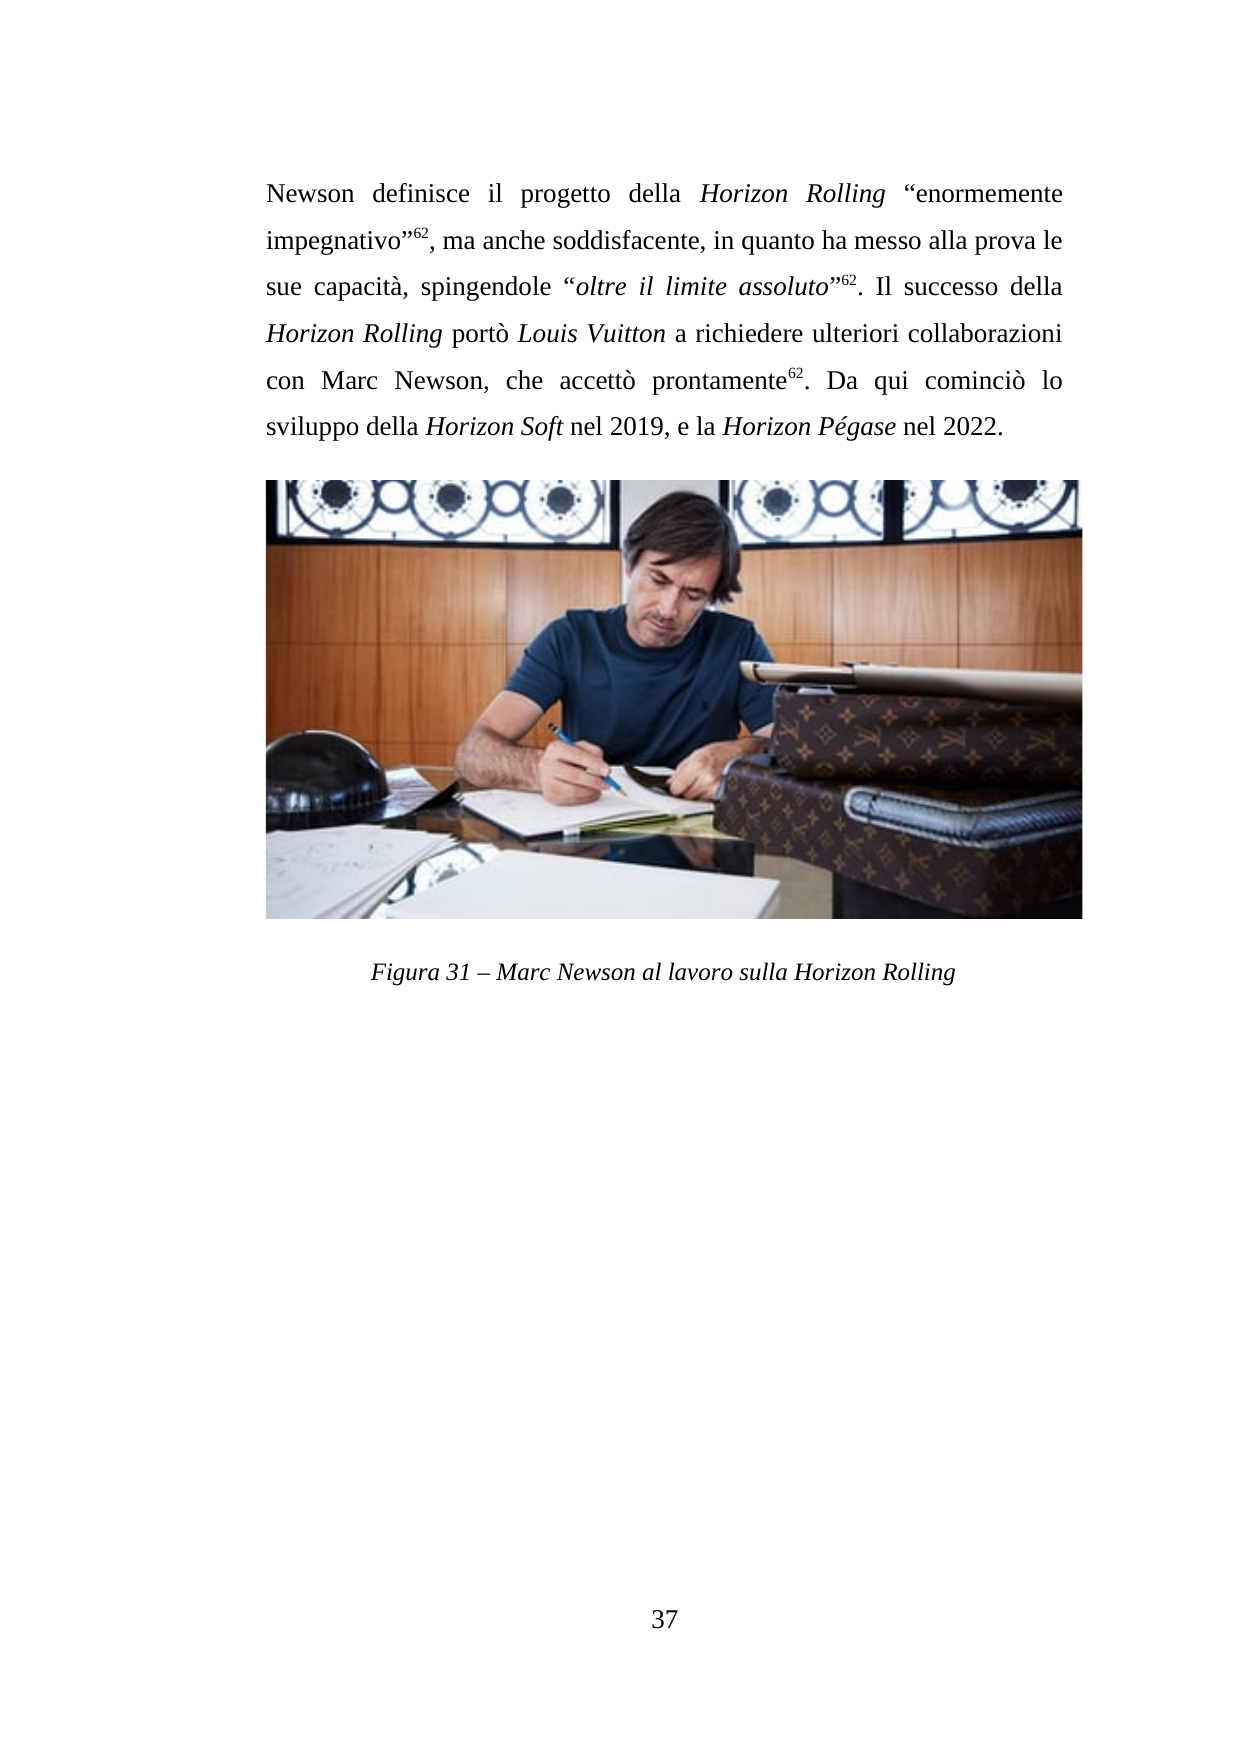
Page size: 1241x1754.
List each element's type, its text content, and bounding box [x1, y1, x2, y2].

picture [265, 480, 1083, 919]
text Figura 31 – Marc Newson al lavoro sulla Horizon Rolling [266, 957, 1063, 986]
text Newson definisce il progetto della Horizon Rolling “enormemente impegnativo”62, ma anche soddisfacente, in quanto ha messo alla prova le sue capacità, spingendole “oltre il limite assoluto”62. Il successo della Horizon Rolling portò Louis Vuitton a richiedere ulteriori collaborazioni con Marc Newson, che accettò prontamente62. Da qui cominciò lo sviluppo della Horizon Soft nel 2019, e la Horizon Pégase nel 2022. [266, 177, 1063, 442]
